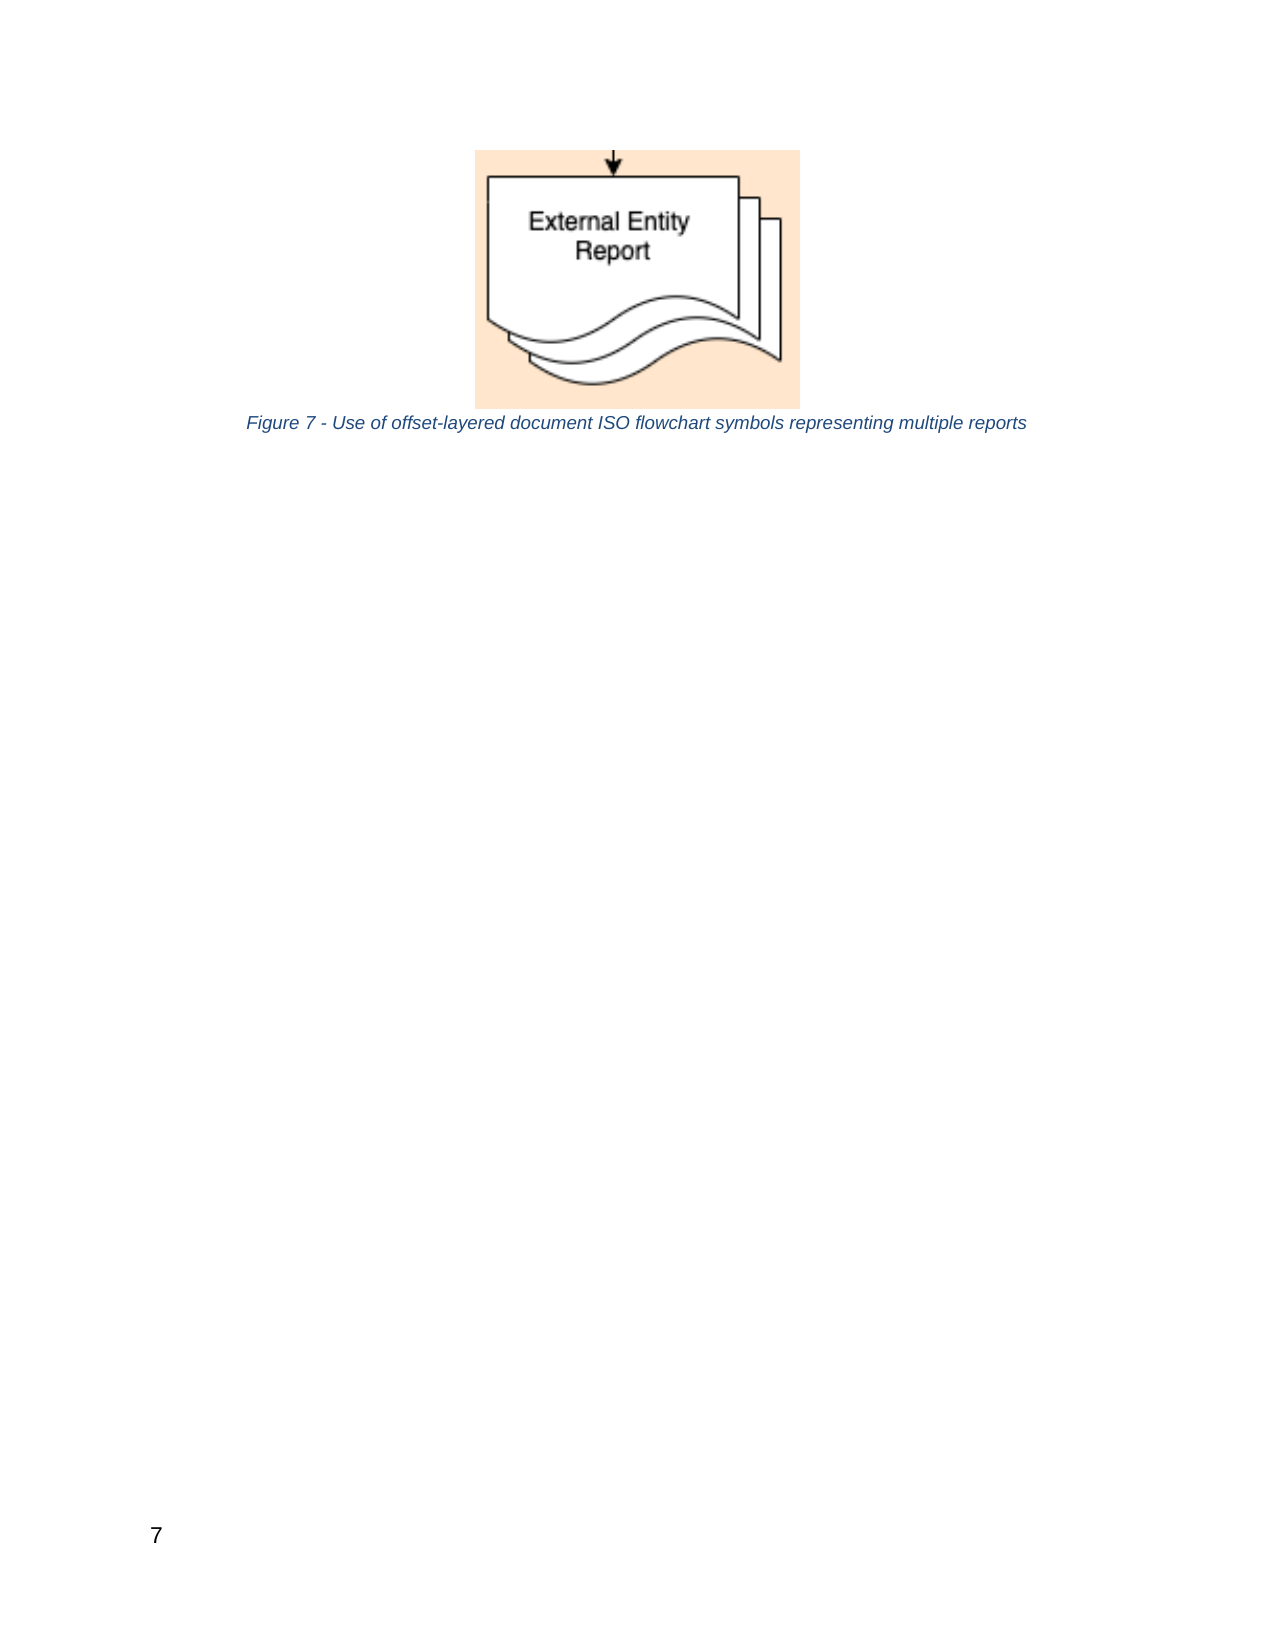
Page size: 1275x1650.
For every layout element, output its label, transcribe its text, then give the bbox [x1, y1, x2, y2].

picture [475, 150, 800, 409]
text Figure - Use of offset-layered document ISO flowchart symbols representing multiple reports [150, 412, 1125, 434]
